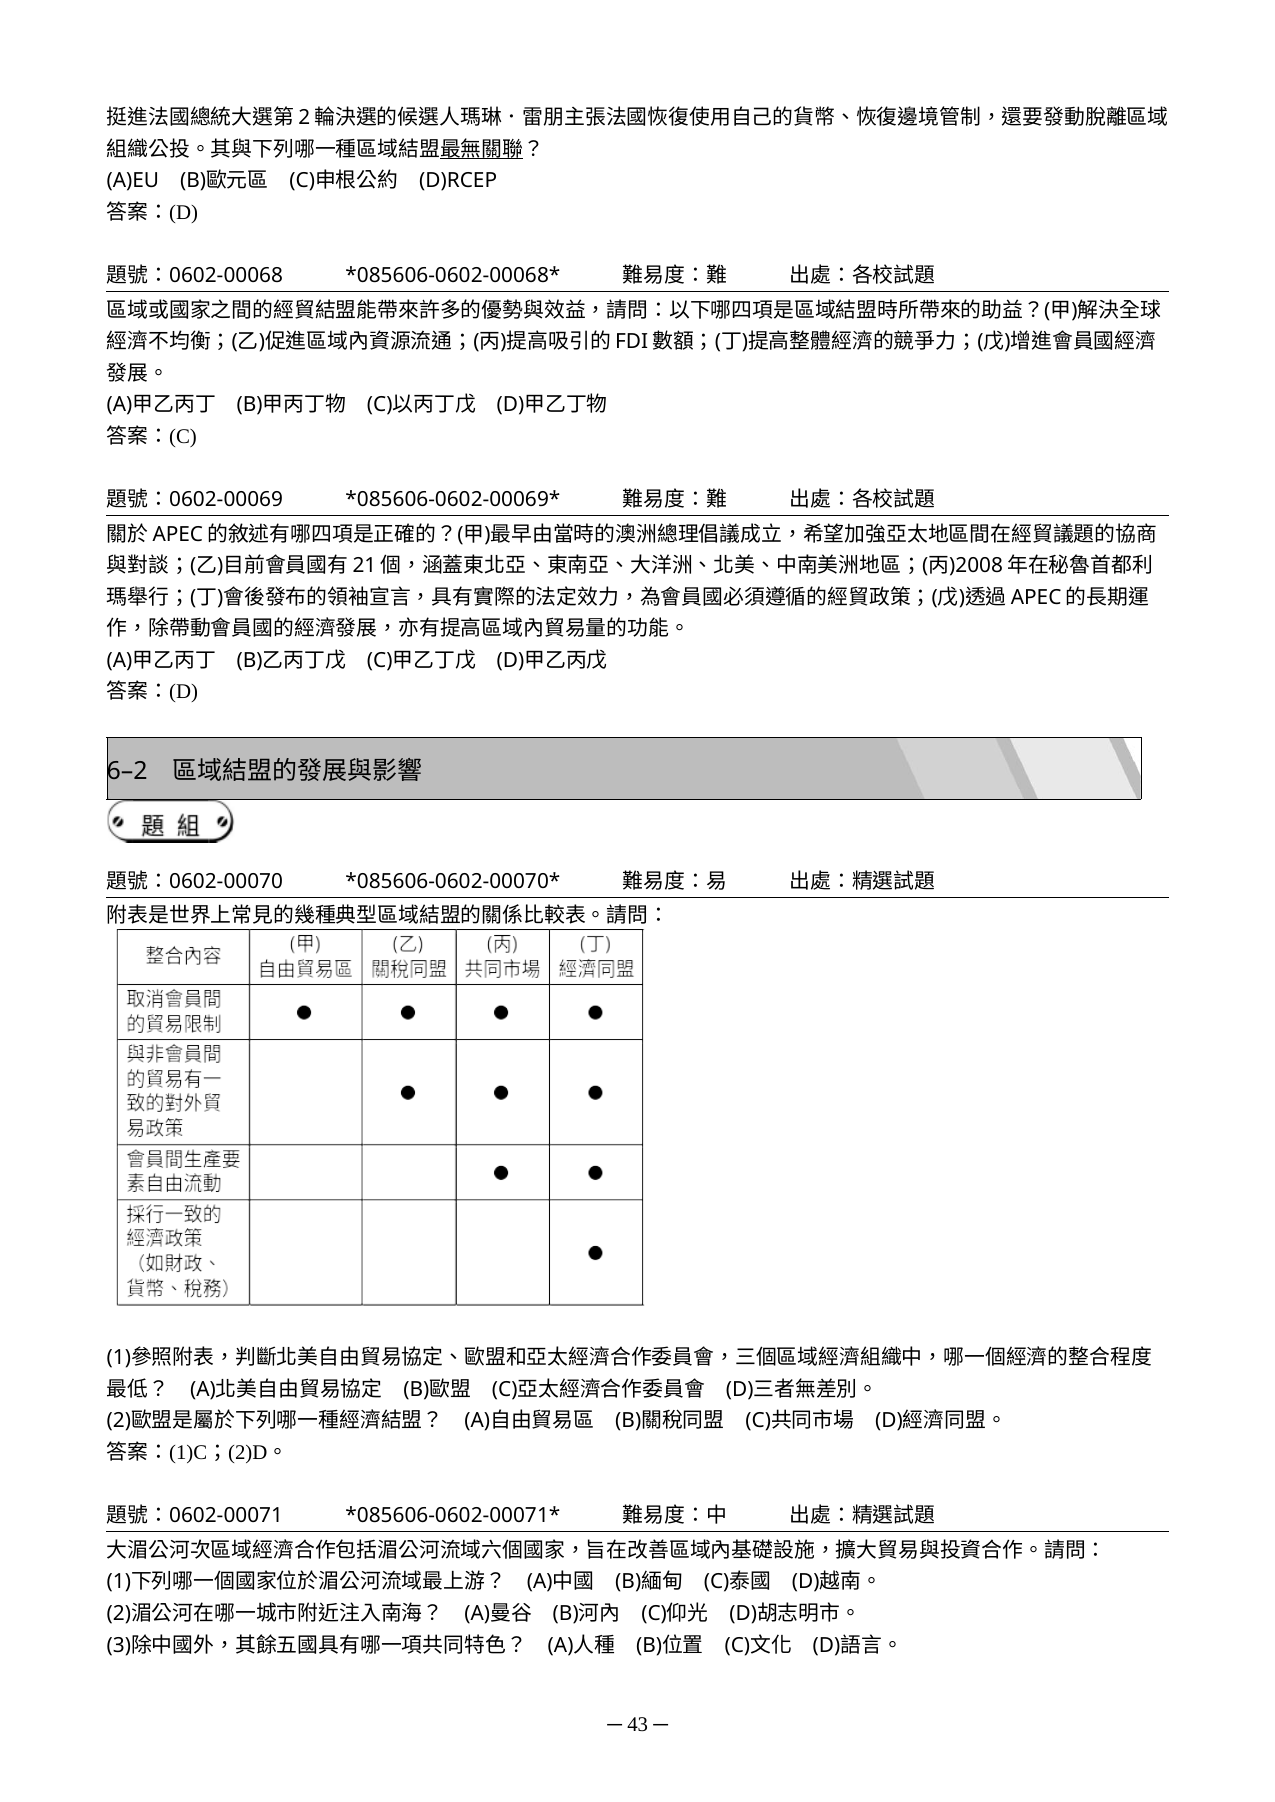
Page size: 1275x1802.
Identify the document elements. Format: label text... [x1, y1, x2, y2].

text 大湄公河次區域經濟合作包括湄公河流域六個國家，旨在改善區域內基礎設施，擴大貿易與投資合作。請問： (1)下列哪一個國家位於湄公河流域最上游？ (A)中國 (B)緬甸 (C)泰國 (D)越南。 (2)湄公河在哪一城市附近注入南海？ (A)曼谷 (B)河內 (C)仰光 (D)胡志明市。 (3)除中國外，其餘五國具有哪一項共同特色？ (A)人種 (B)位置 (C)文化 (D)語言。 [106, 1532, 1169, 1659]
text 挺進法國總統大選第2輪決選的候選人瑪琳．雷朋主張法國恢復使用自己的貨幣、恢復邊境管制，還要發動脫離區域組織公投。其與下列哪一種區域結盟最無關聯？ (A)EU (B)歐元區 (C)申根公約 (D)RCEP [106, 100, 1169, 194]
text 題號：0602-00070 *085606-0602-00070* 難易度：易 出處：精選試題 [106, 863, 1169, 897]
text 附表是世界上常見的幾種典型區域結盟的關係比較表。請問： (1)參照附表，判斷北美自由貿易協定、歐盟和亞太經濟合作委員會，三個區域經濟組織中，哪一個經濟的整合程度最低？ (A)北美自由貿易協定 (B)歐盟 (C)亞太經濟合作委員會 (D)三者無差別。 (2)歐盟是屬於下列哪一種經濟結盟？ (A)自由貿易區 (B)關稅同盟 (C)共同市場 (D)經濟同盟。 [106, 898, 1169, 1435]
text 題號：0602-00069 *085606-0602-00069* 難易度：難 出處：各校試題 [106, 482, 1169, 515]
text 答案：(D) [106, 674, 1169, 706]
text 關於APEC的敘述有哪四項是正確的？(甲)最早由當時的澳洲總理倡議成立，希望加強亞太地區間在經貿議題的協商與對談；(乙)目前會員國有21個，涵蓋東北亞、東南亞、大洋洲、北美、中南美洲地區；(丙)2008年在秘魯首都利瑪舉行；(丁)會後發布的領袖宣言，具有實際的法定效力，為會員國必須遵循的經貿政策；(戊)透過APEC的長期運作，除帶動會員國的經濟發展，亦有提高區域內貿易量的功能。 (A)甲乙丙丁 (B)乙丙丁戊 (C)甲乙丁戊 (D)甲乙丙戊 [106, 516, 1169, 674]
text 6–2 區域結盟的發展與影響 [106, 737, 1169, 800]
text 答案：(D) [106, 194, 1169, 226]
text 區域或國家之間的經貿結盟能帶來許多的優勢與效益，請問：以下哪四項是區域結盟時所帶來的助益？(甲)解決全球經濟不均衡；(乙)促進區域內資源流通；(丙)提高吸引的FDI數額；(丁)提高整體經濟的競爭力；(戊)增進會員國經濟發展。 (A)甲乙丙丁 (B)甲丙丁物 (C)以丙丁戊 (D)甲乙丁物 [106, 292, 1169, 418]
text 答案：(C) [106, 418, 1169, 450]
text 答案：(1)C；(2)D。 [106, 1435, 1169, 1466]
text 題號：0602-00071 *085606-0602-00071* 難易度：中 出處：精選試題 [106, 1498, 1169, 1531]
text 題號：0602-00068 *085606-0602-00068* 難易度：難 出處：各校試題 [106, 257, 1169, 291]
